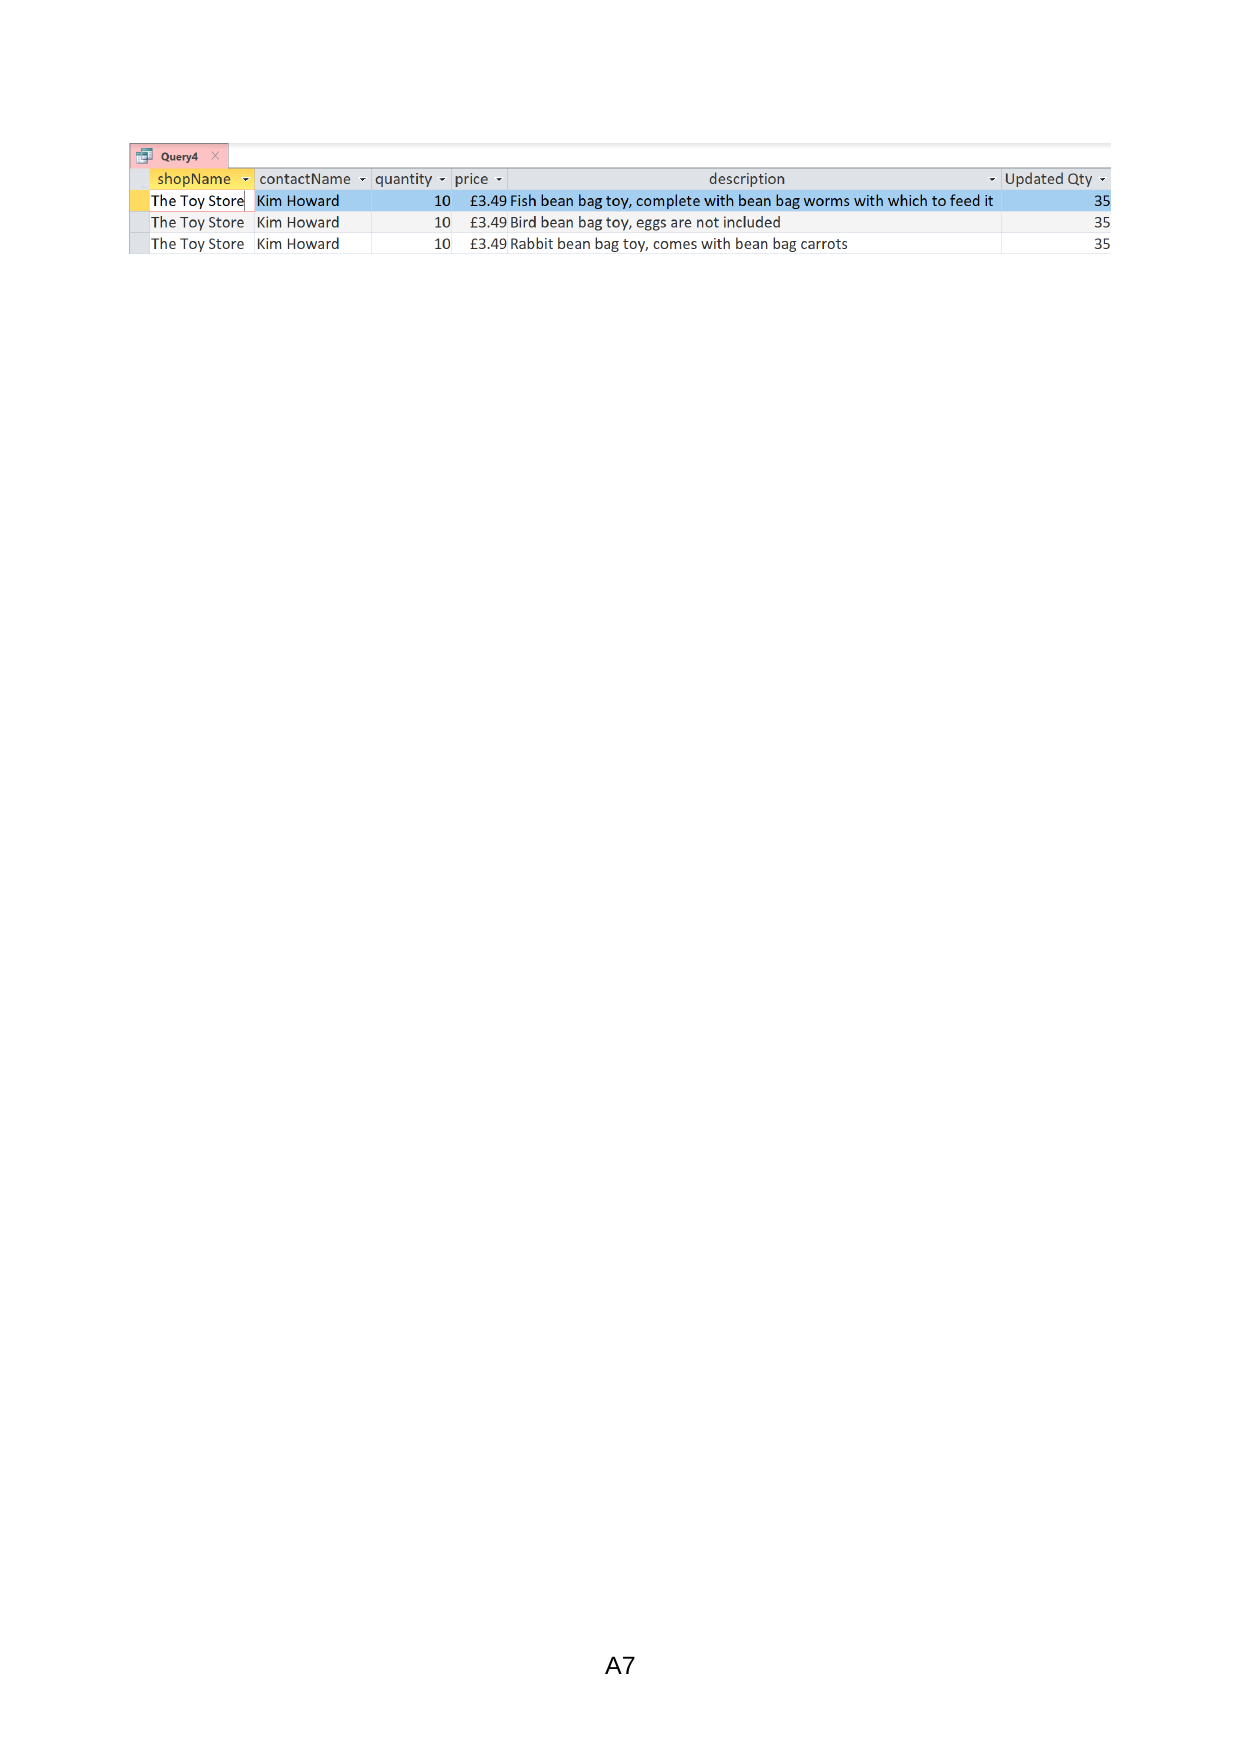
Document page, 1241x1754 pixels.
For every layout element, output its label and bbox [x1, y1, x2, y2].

picture [129, 143, 1111, 254]
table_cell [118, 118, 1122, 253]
